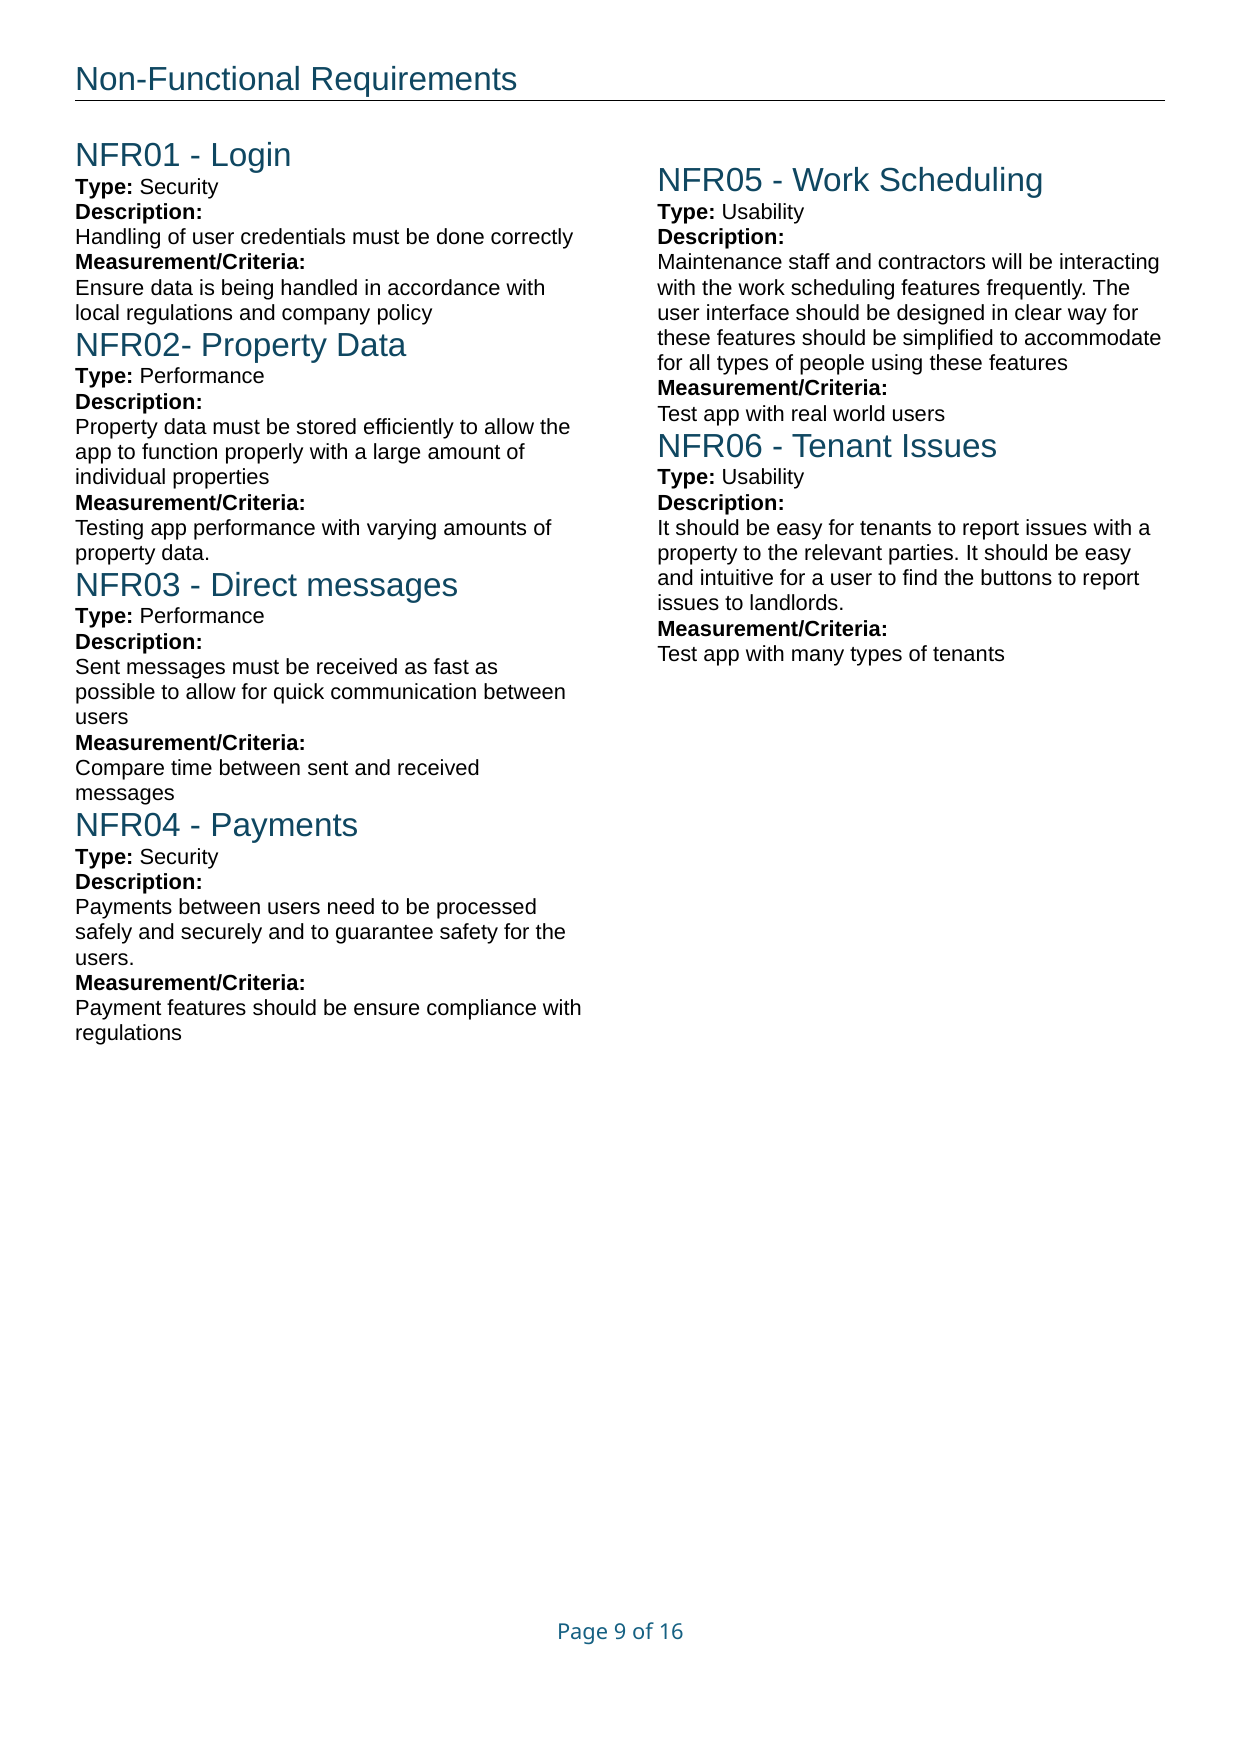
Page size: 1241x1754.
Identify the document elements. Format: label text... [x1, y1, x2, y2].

text Type: Usability [657, 464, 1165, 489]
text Test app with many types of tenants [657, 641, 1165, 666]
text Payment features should be ensure compliance with regulations [75, 995, 583, 1045]
text Description: [75, 629, 583, 654]
text Description: [75, 869, 583, 894]
text Measurement/Criteria: [657, 375, 1165, 401]
text Measurement/Criteria: [75, 249, 583, 274]
text Description: [75, 199, 583, 224]
text Measurement/Criteria: [75, 729, 583, 755]
text Type: Performance [75, 363, 583, 388]
text Maintenance staff and contractors will be interacting with the work scheduling features frequently. The user interface should be designed in clear way for these features should be simplified to accommodate for all types of people using these features [657, 249, 1165, 375]
text Payments between users need to be processed safely and securely and to guarantee safety for the users. [75, 894, 583, 969]
text Test app with real world users [657, 401, 1165, 426]
subtitle NFR02- Property Data [75, 325, 583, 363]
text Type: Security [75, 843, 583, 869]
text Measurement/Criteria: [657, 615, 1165, 641]
text Ensure data is being handled in accordance with local regulations and company policy [75, 274, 583, 325]
text Compare time between sent and received messages [75, 755, 583, 805]
text Property data must be stored efficiently to allow the app to function properly with a large amount of individual properties [75, 414, 583, 489]
text Type: Security [75, 174, 583, 199]
text Description: [657, 489, 1165, 514]
subtitle NFR06 - Tenant Issues [657, 426, 1165, 464]
text Description: [657, 224, 1165, 249]
text Measurement/Criteria: [75, 489, 583, 514]
text Sent messages must be received as fast as possible to allow for quick communication between users [75, 654, 583, 729]
subtitle NFR03 - Direct messages [75, 565, 583, 603]
subtitle Non-Functional Requirements [75, 59, 1165, 100]
text Type: Performance [75, 603, 583, 629]
text Description: [75, 388, 583, 414]
text It should be easy for tenants to report issues with a property to the relevant parties. It should be easy and intuitive for a user to find the buttons to report issues to landlords. [657, 514, 1165, 615]
text Type: Usability [657, 199, 1165, 224]
subtitle NFR04 - Payments [75, 805, 583, 843]
text Testing app performance with varying amounts of property data. [75, 514, 583, 565]
text Measurement/Criteria: [75, 969, 583, 995]
subtitle NFR05 - Work Scheduling [657, 160, 1165, 199]
subtitle NFR01 - Login [75, 135, 583, 174]
text Handling of user credentials must be done correctly [75, 224, 583, 249]
